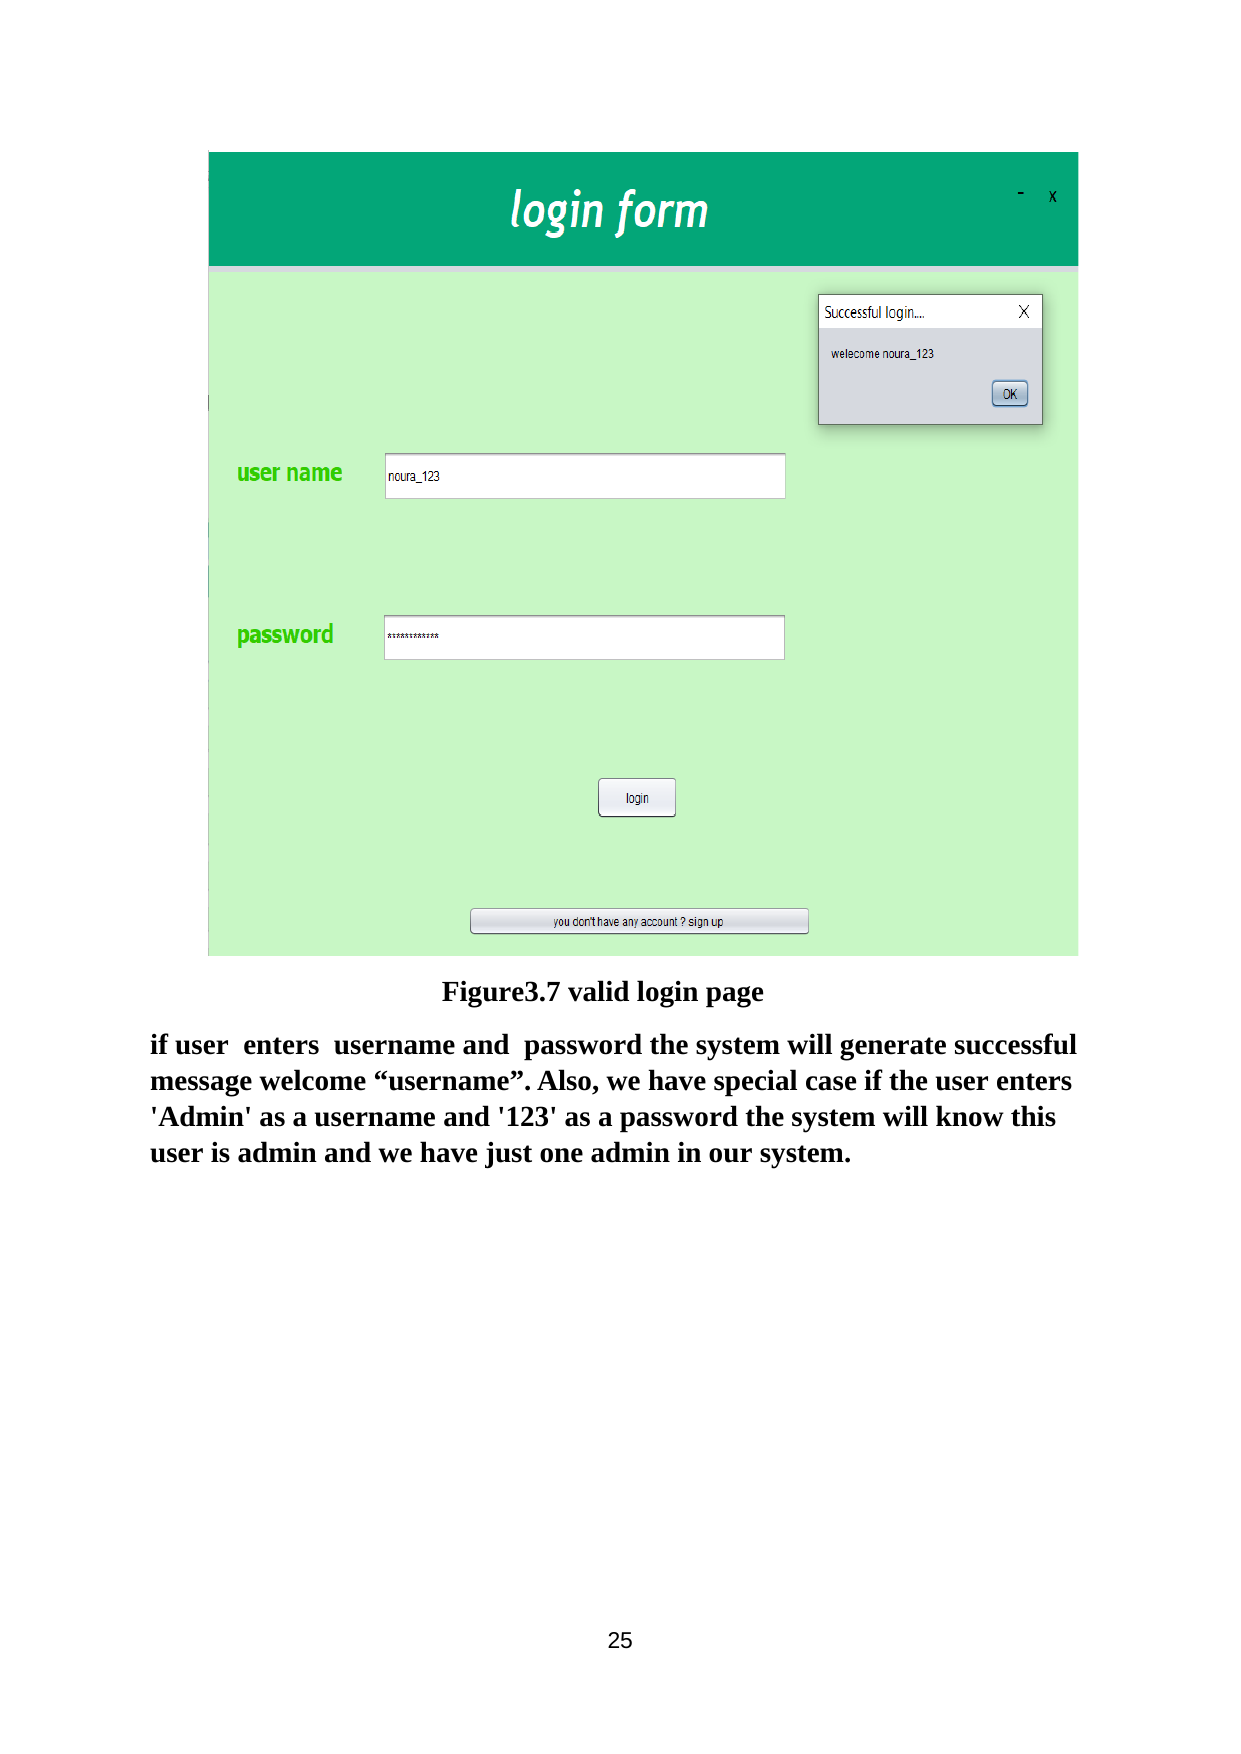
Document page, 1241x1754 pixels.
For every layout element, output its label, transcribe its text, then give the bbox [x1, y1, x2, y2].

picture [208, 150, 1079, 956]
text Figure3.7 valid login page [150, 974, 1090, 1008]
text if user enters username and password the system will generate successful message welcome “username”. Also, we have special case if the user enters 'Admin' as a username and '123' as a password the system will know this user is admin and we have just one admin in our system. [150, 1027, 1090, 1169]
